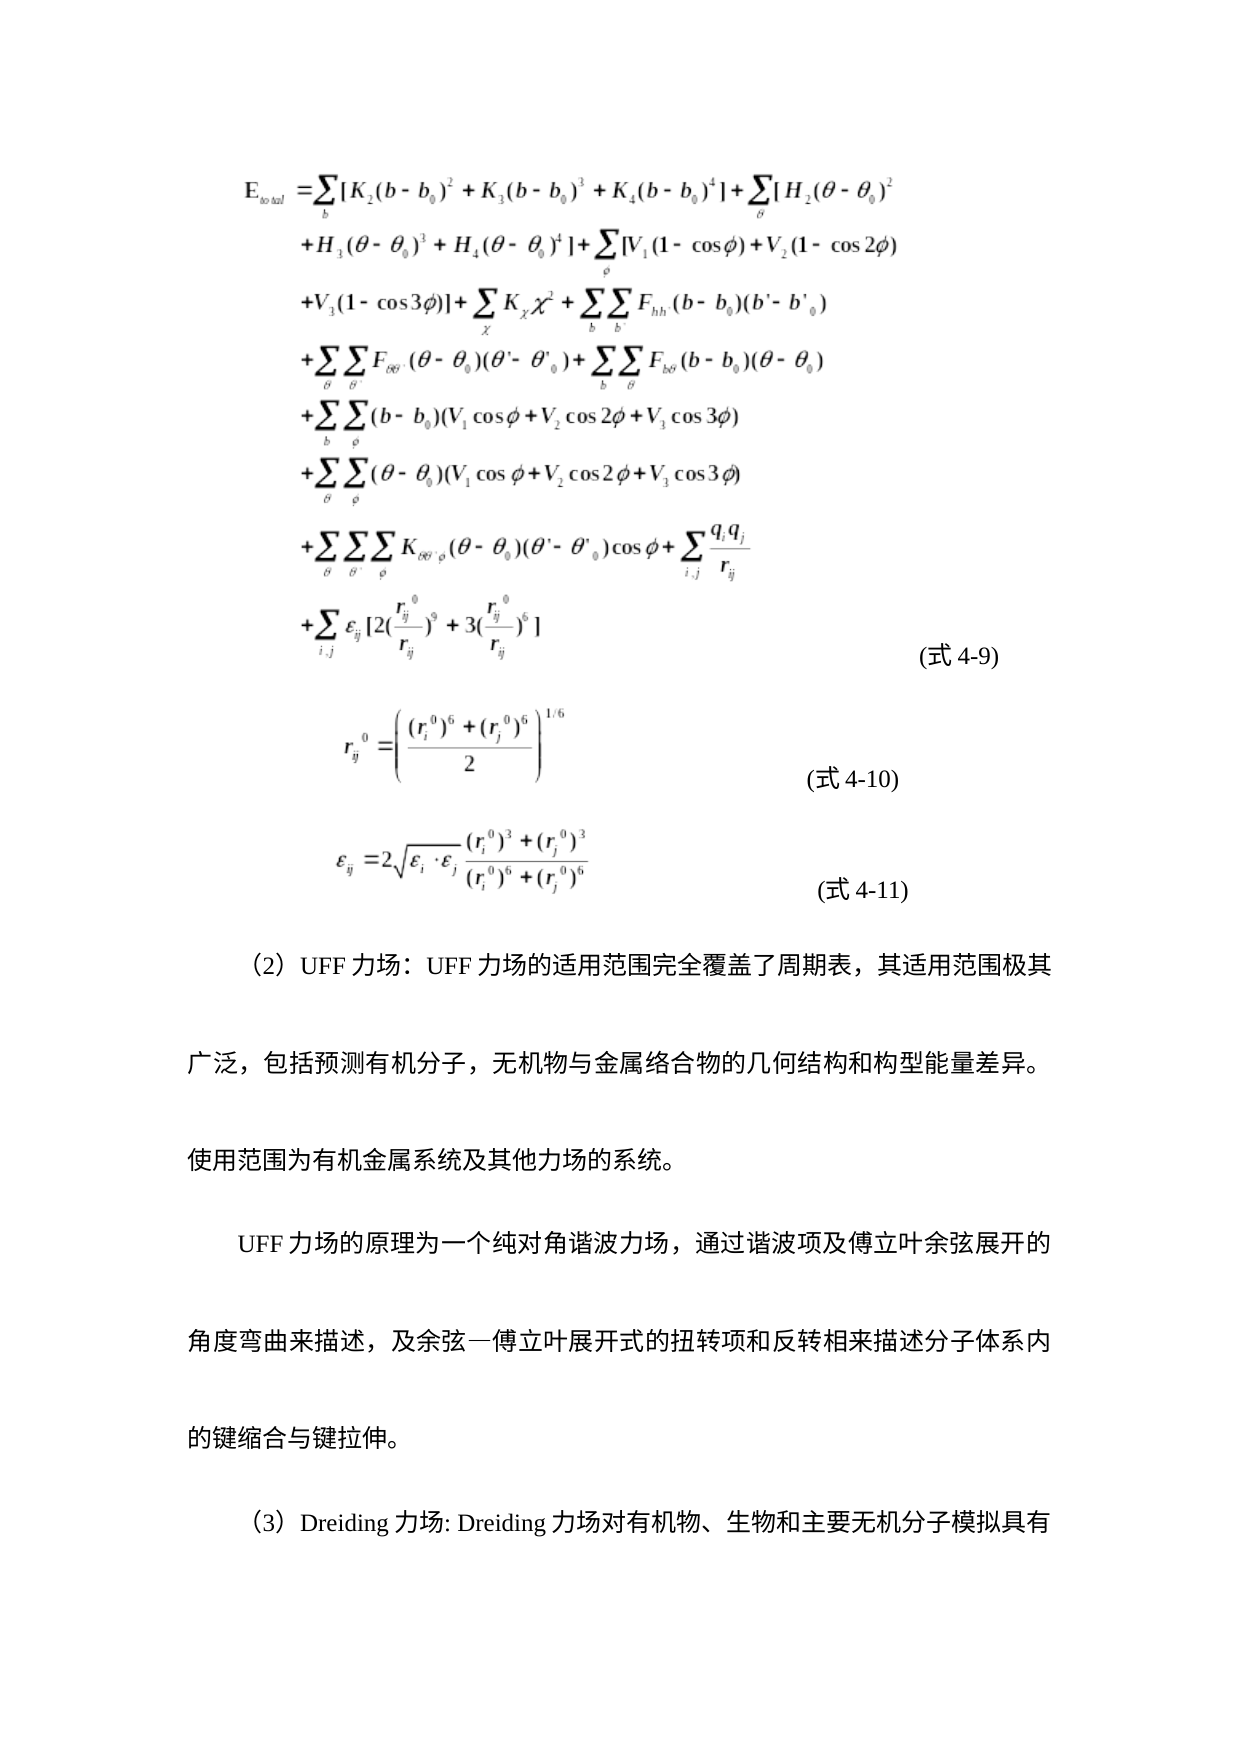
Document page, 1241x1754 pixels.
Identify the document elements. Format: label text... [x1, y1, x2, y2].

text UFF力场的原理为一个纯对角谐波力场，通过谐波项及傅立叶余弦展开的角度弯曲来描述，及余弦—傅立叶展开式的扭转项和反转相来描述分子体系内的键缩合与键拉伸。 [187, 1209, 1053, 1469]
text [187, 1488, 1053, 1553]
text （2）UFF力场：UFF力场的适用范围完全覆盖了周期表，其适用范围极其广泛，包括预测有机分子，无机物与金属络合物的几何结构和构型能量差异。使用范围为有机金属系统及其他力场的系统。 [187, 931, 1053, 1191]
text (式4-10) [187, 700, 1053, 798]
text (式4-9) [187, 162, 1053, 682]
text (式4-11) [187, 816, 1053, 913]
